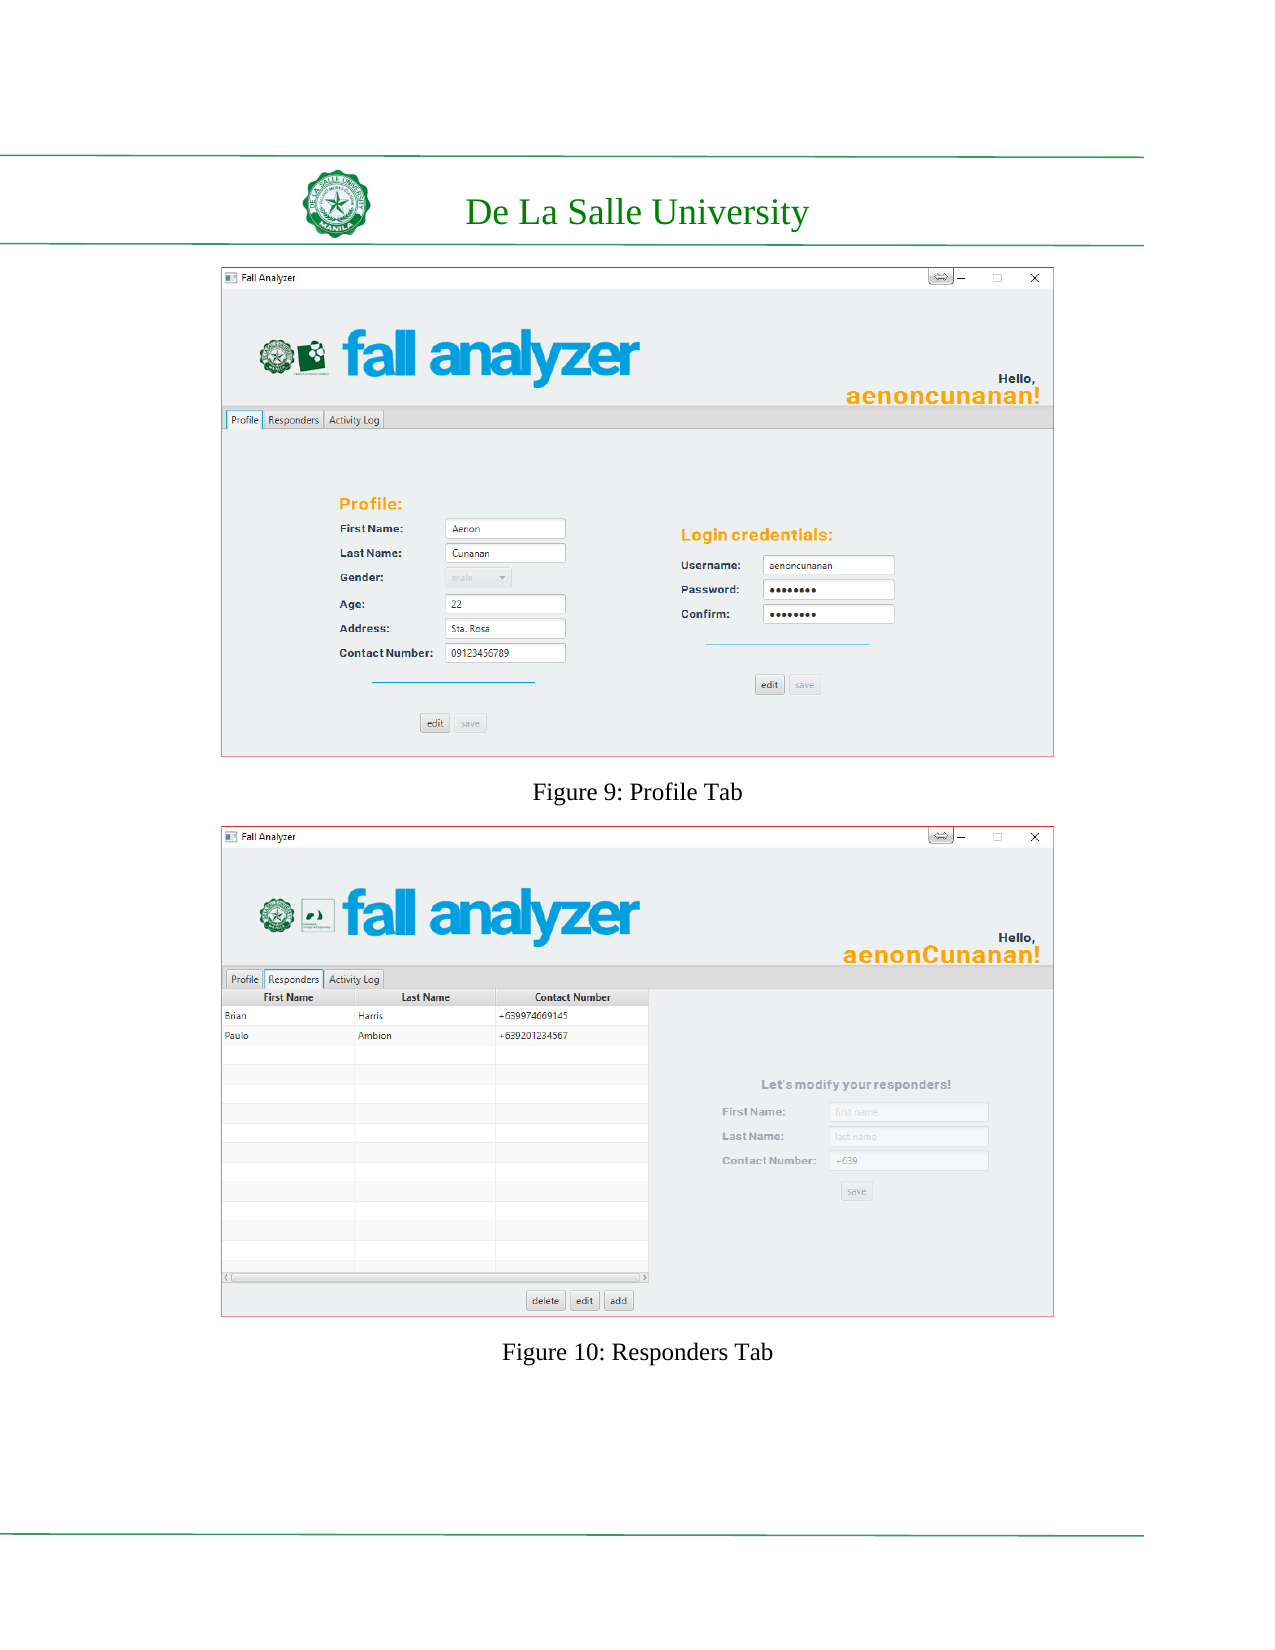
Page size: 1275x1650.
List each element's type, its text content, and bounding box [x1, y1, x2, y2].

picture [221, 826, 1054, 1317]
picture [221, 267, 1054, 757]
text Figure 9: Profile Tab [150, 777, 1125, 806]
text Figure 10: Responders Tab [150, 1337, 1125, 1366]
picture [301, 166, 374, 242]
